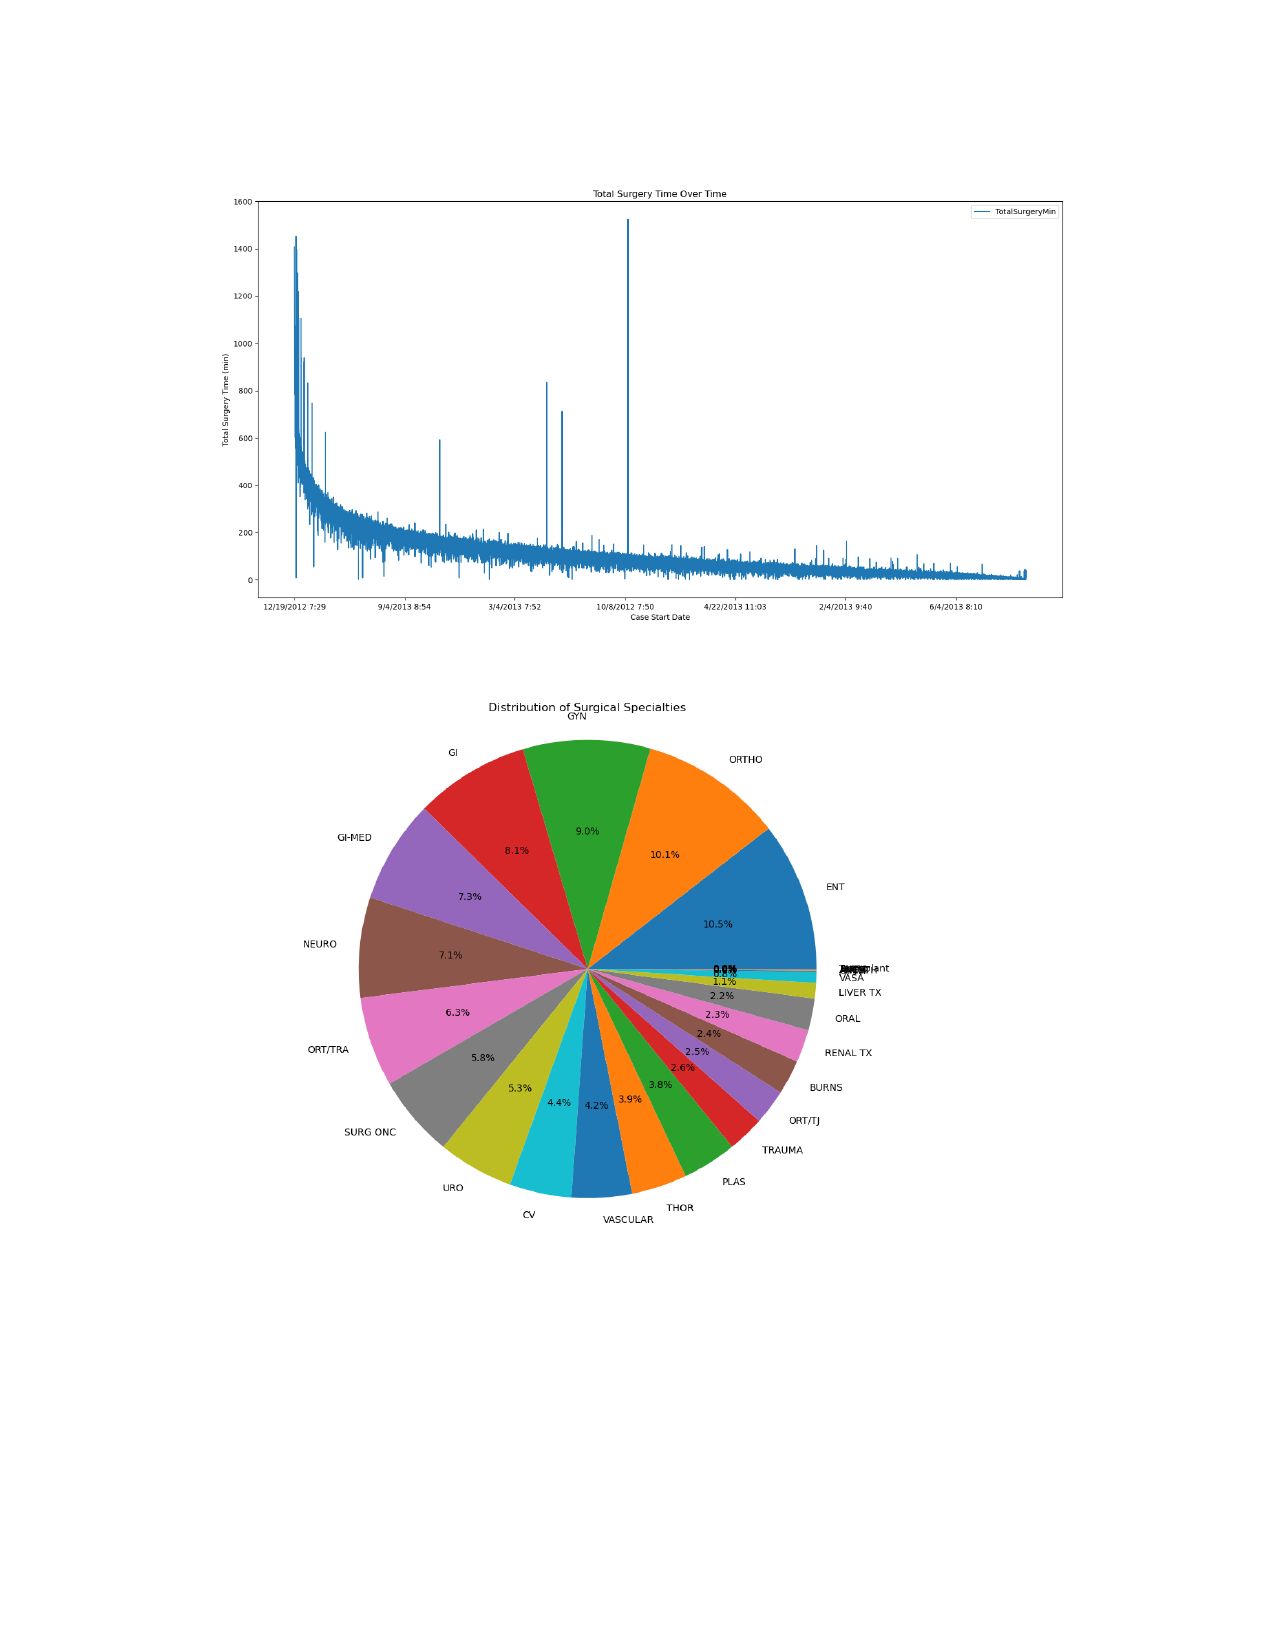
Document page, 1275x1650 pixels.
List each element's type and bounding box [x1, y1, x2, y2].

picture [150, 150, 1125, 646]
picture [150, 664, 1125, 1264]
